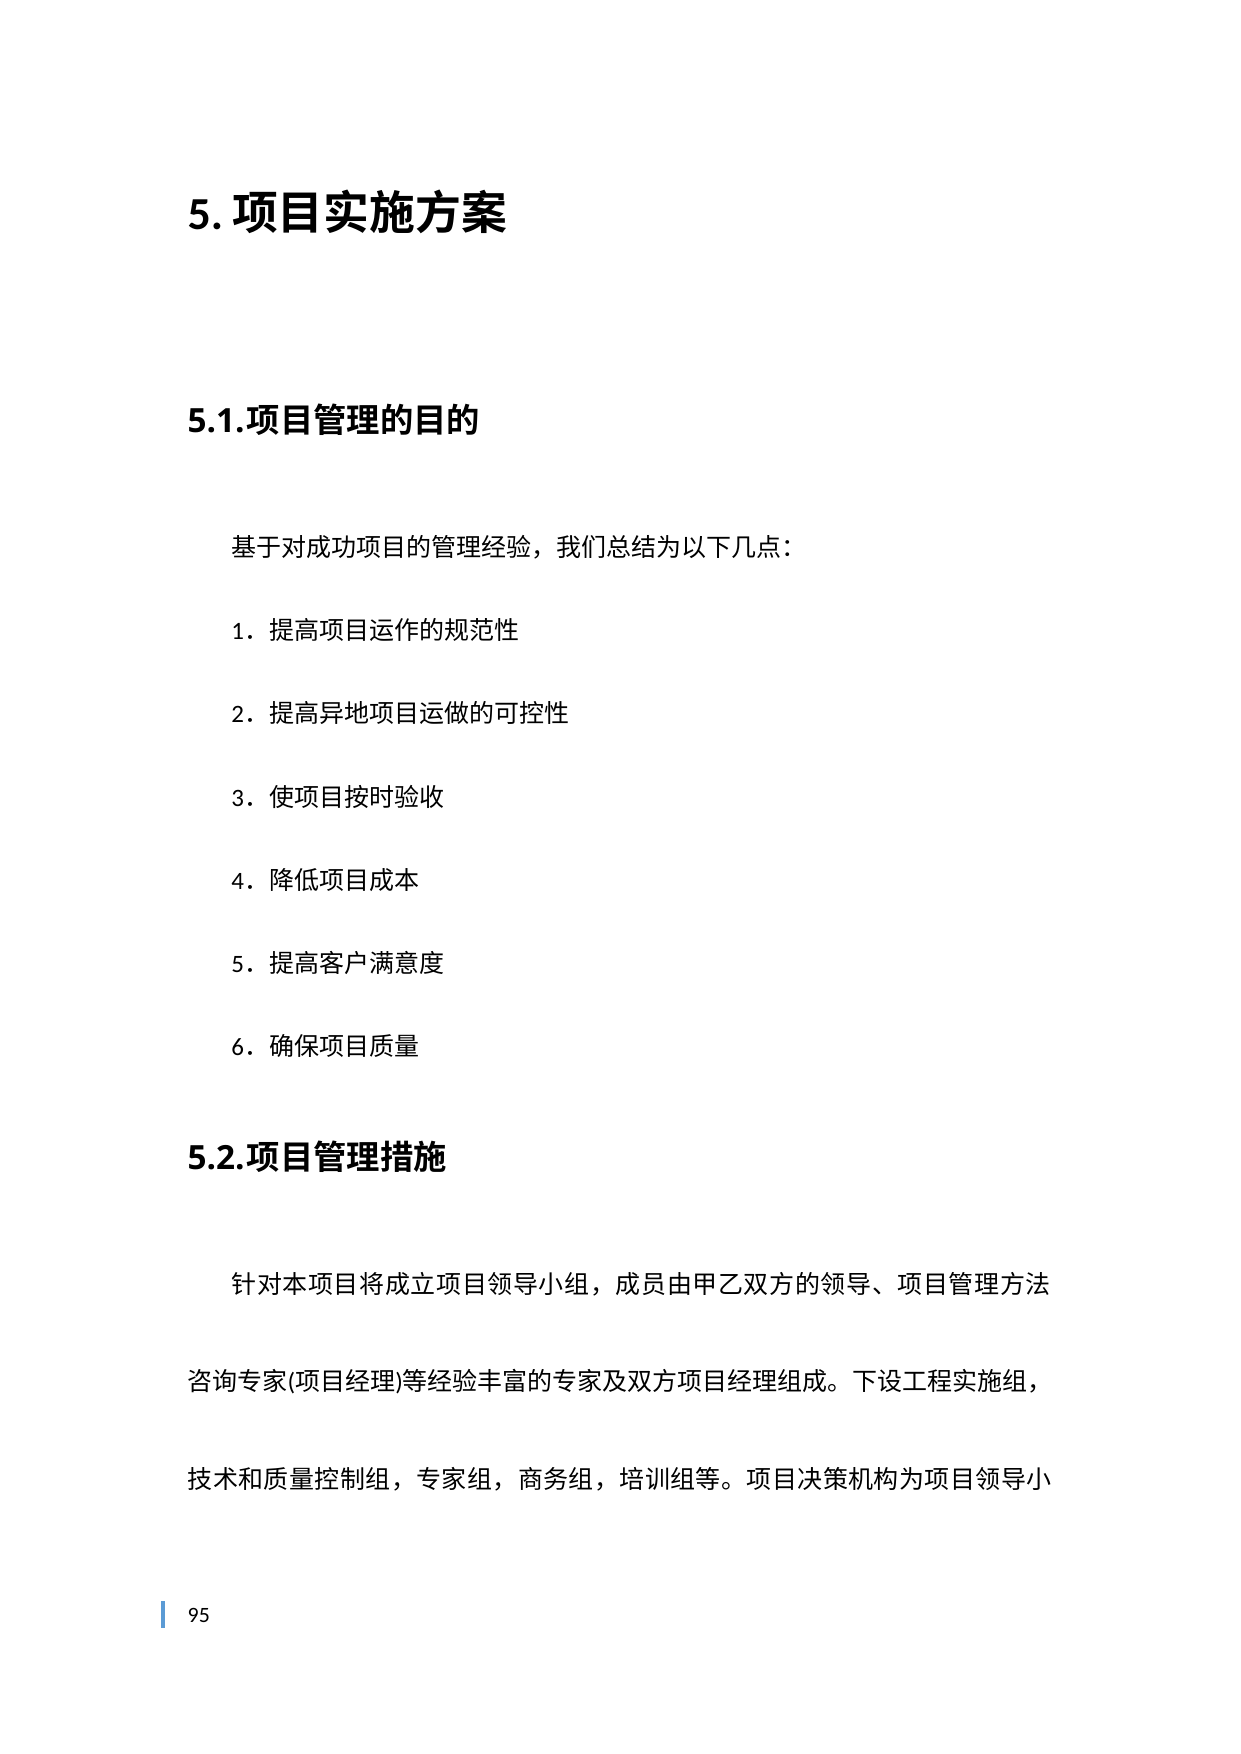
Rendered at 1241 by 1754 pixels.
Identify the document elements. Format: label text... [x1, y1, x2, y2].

text 基于对成功项目的管理经验，我们总结为以下几点： [187, 513, 1053, 578]
text 1．提高项目运作的规范性 [187, 596, 1053, 661]
subtitle 项目管理的目的 [187, 386, 1053, 451]
text 5．提高客户满意度 [187, 929, 1053, 994]
subtitle 项目管理措施 [187, 1122, 1053, 1187]
text 4．降低项目成本 [187, 846, 1053, 911]
text 6．确保项目质量 [187, 1012, 1053, 1077]
subtitle 项目实施方案 [187, 161, 1053, 258]
text 2．提高异地项目运做的可控性 [187, 679, 1053, 744]
text 3．使项目按时验收 [187, 763, 1053, 828]
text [187, 1250, 1053, 1510]
